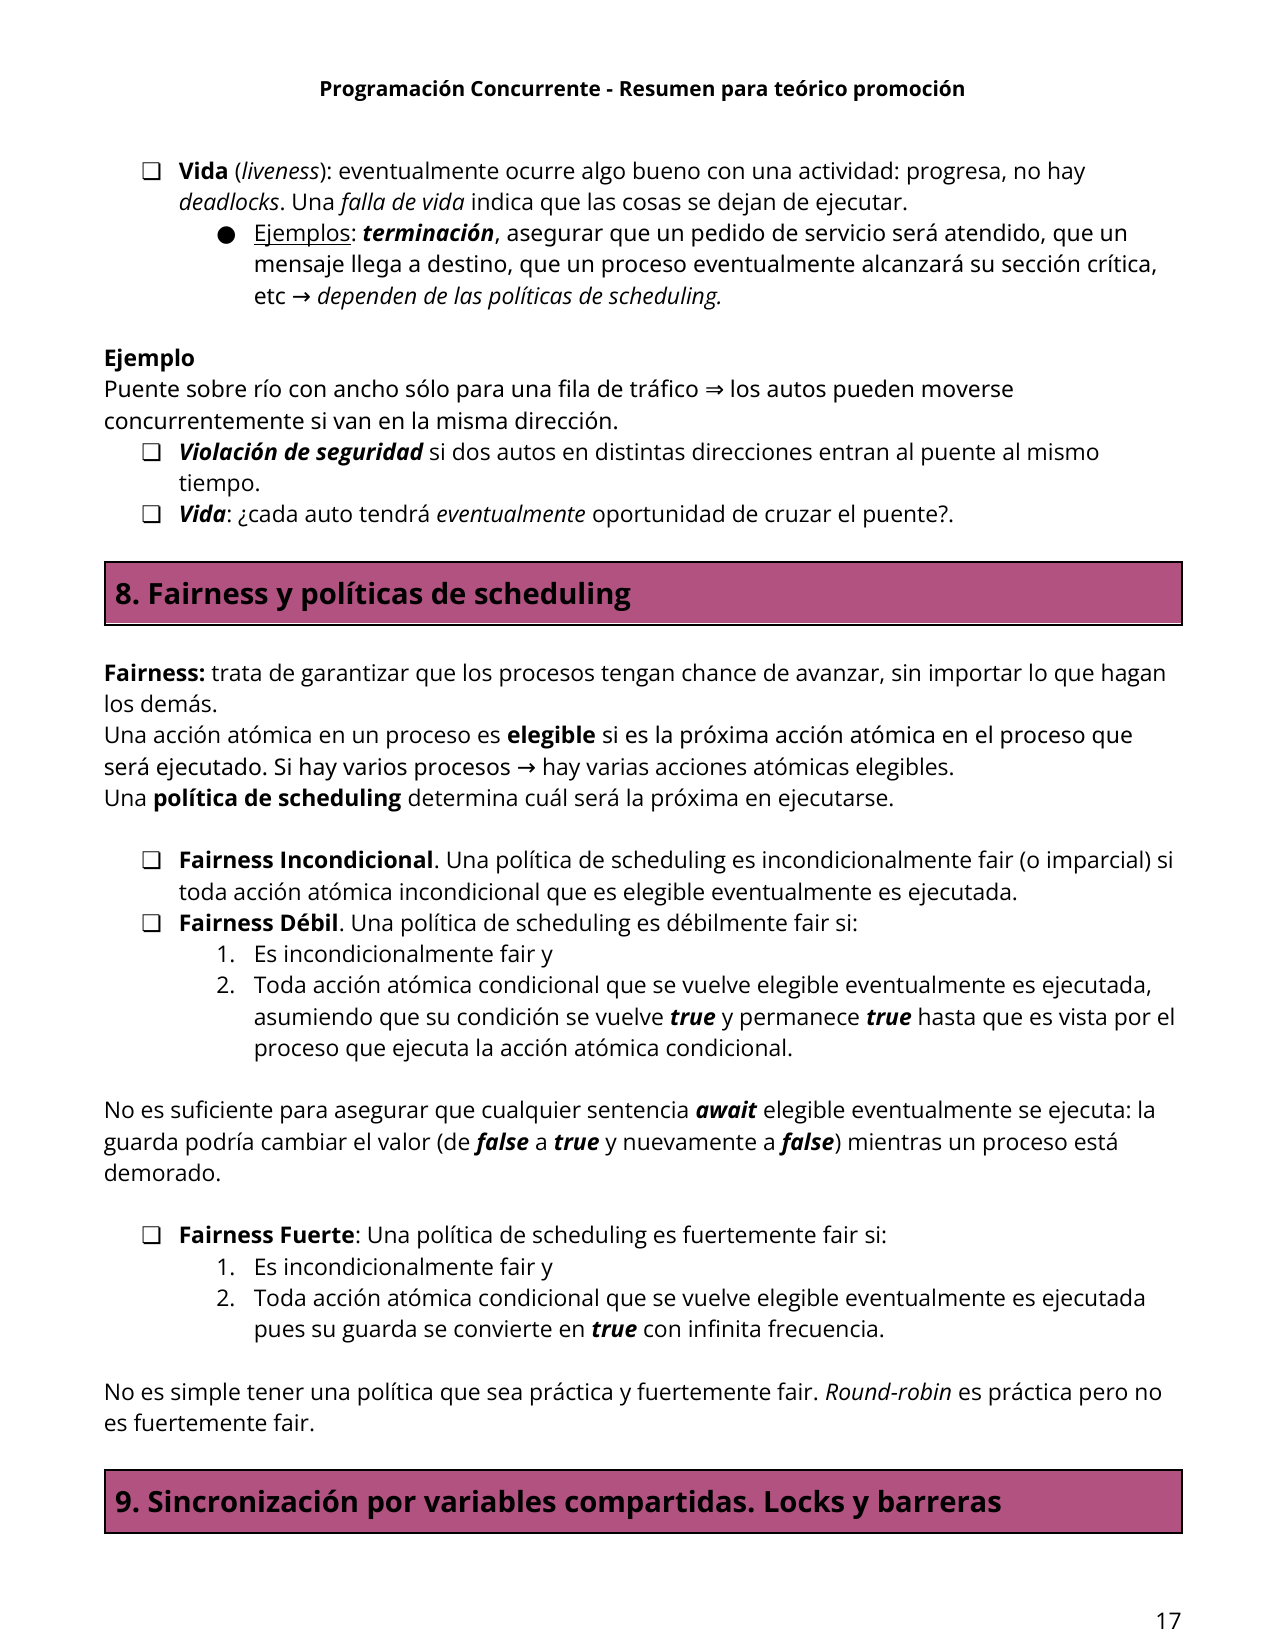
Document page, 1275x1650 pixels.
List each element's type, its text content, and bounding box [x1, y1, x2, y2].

text Una acción atómica en un proceso es elegible si es la próxima acción atómica en el proceso que será ejecutado. Si hay varios procesos → hay varias acciones atómicas elegibles. [103, 719, 1181, 782]
list Toda acción atómica condicional que se vuelve elegible eventualmente es ejecutada, asumiendo que su condición se vuelve true y permanece true hasta que es vista por el proceso que ejecuta la acción atómica condicional. [216, 969, 1181, 1063]
list Violación de seguridad si dos autos en distintas direcciones entran al puente al mismo tiempo. [141, 436, 1181, 498]
list Fairness Fuerte: Una política de scheduling es fuertemente fair si: [141, 1219, 1181, 1251]
text Fairness: trata de garantizar que los procesos tengan chance de avanzar, sin importar lo que hagan los demás. [103, 657, 1181, 719]
table_header 8. Fairness y políticas de scheduling [106, 563, 1181, 623]
list Fairness Incondicional. Una política de scheduling es incondicionalmente fair (o imparcial) si toda acción atómica incondicional que es elegible eventualmente es ejecutada. [141, 844, 1181, 907]
text No es simple tener una política que sea práctica y fuertemente fair. Round-robin es práctica pero no es fuertemente fair. [103, 1376, 1181, 1438]
text Una política de scheduling determina cuál será la próxima en ejecutarse. [103, 782, 1181, 813]
list Toda acción atómica condicional que se vuelve elegible eventualmente es ejecutada pues su guarda se convierte en true con infinita frecuencia. [216, 1282, 1181, 1344]
list Fairness Débil. Una política de scheduling es débilmente fair si: [141, 907, 1181, 938]
table_header 9. Sincronización por variables compartidas. Locks y barreras [106, 1471, 1181, 1532]
list Vida (liveness): eventualmente ocurre algo bueno con una actividad: progresa, no hay deadlocks. Una falla de vida indica que las cosas se dejan de ejecutar. [141, 154, 1181, 217]
list Es incondicionalmente fair y [216, 938, 1181, 969]
list Vida: ¿cada auto tendrá eventualmente oportunidad de cruzar el puente?. [141, 498, 1181, 529]
list Es incondicionalmente fair y [216, 1251, 1181, 1282]
text Ejemplo [103, 342, 1181, 373]
text Puente sobre río con ancho sólo para una fila de tráfico ⇒ los autos pueden moverse concurrentemente si van en la misma dirección. [103, 373, 1181, 436]
text No es suficiente para asegurar que cualquier sentencia await elegible eventualmente se ejecuta: la guarda podría cambiar el valor (de false a true y nuevamente a false) mientras un proceso está demorado. [103, 1094, 1181, 1188]
list Ejemplos: terminación, asegurar que un pedido de servicio será atendido, que un mensaje llega a destino, que un proceso eventualmente alcanzará su sección crítica, etc → dependen de las políticas de scheduling. [216, 217, 1181, 311]
